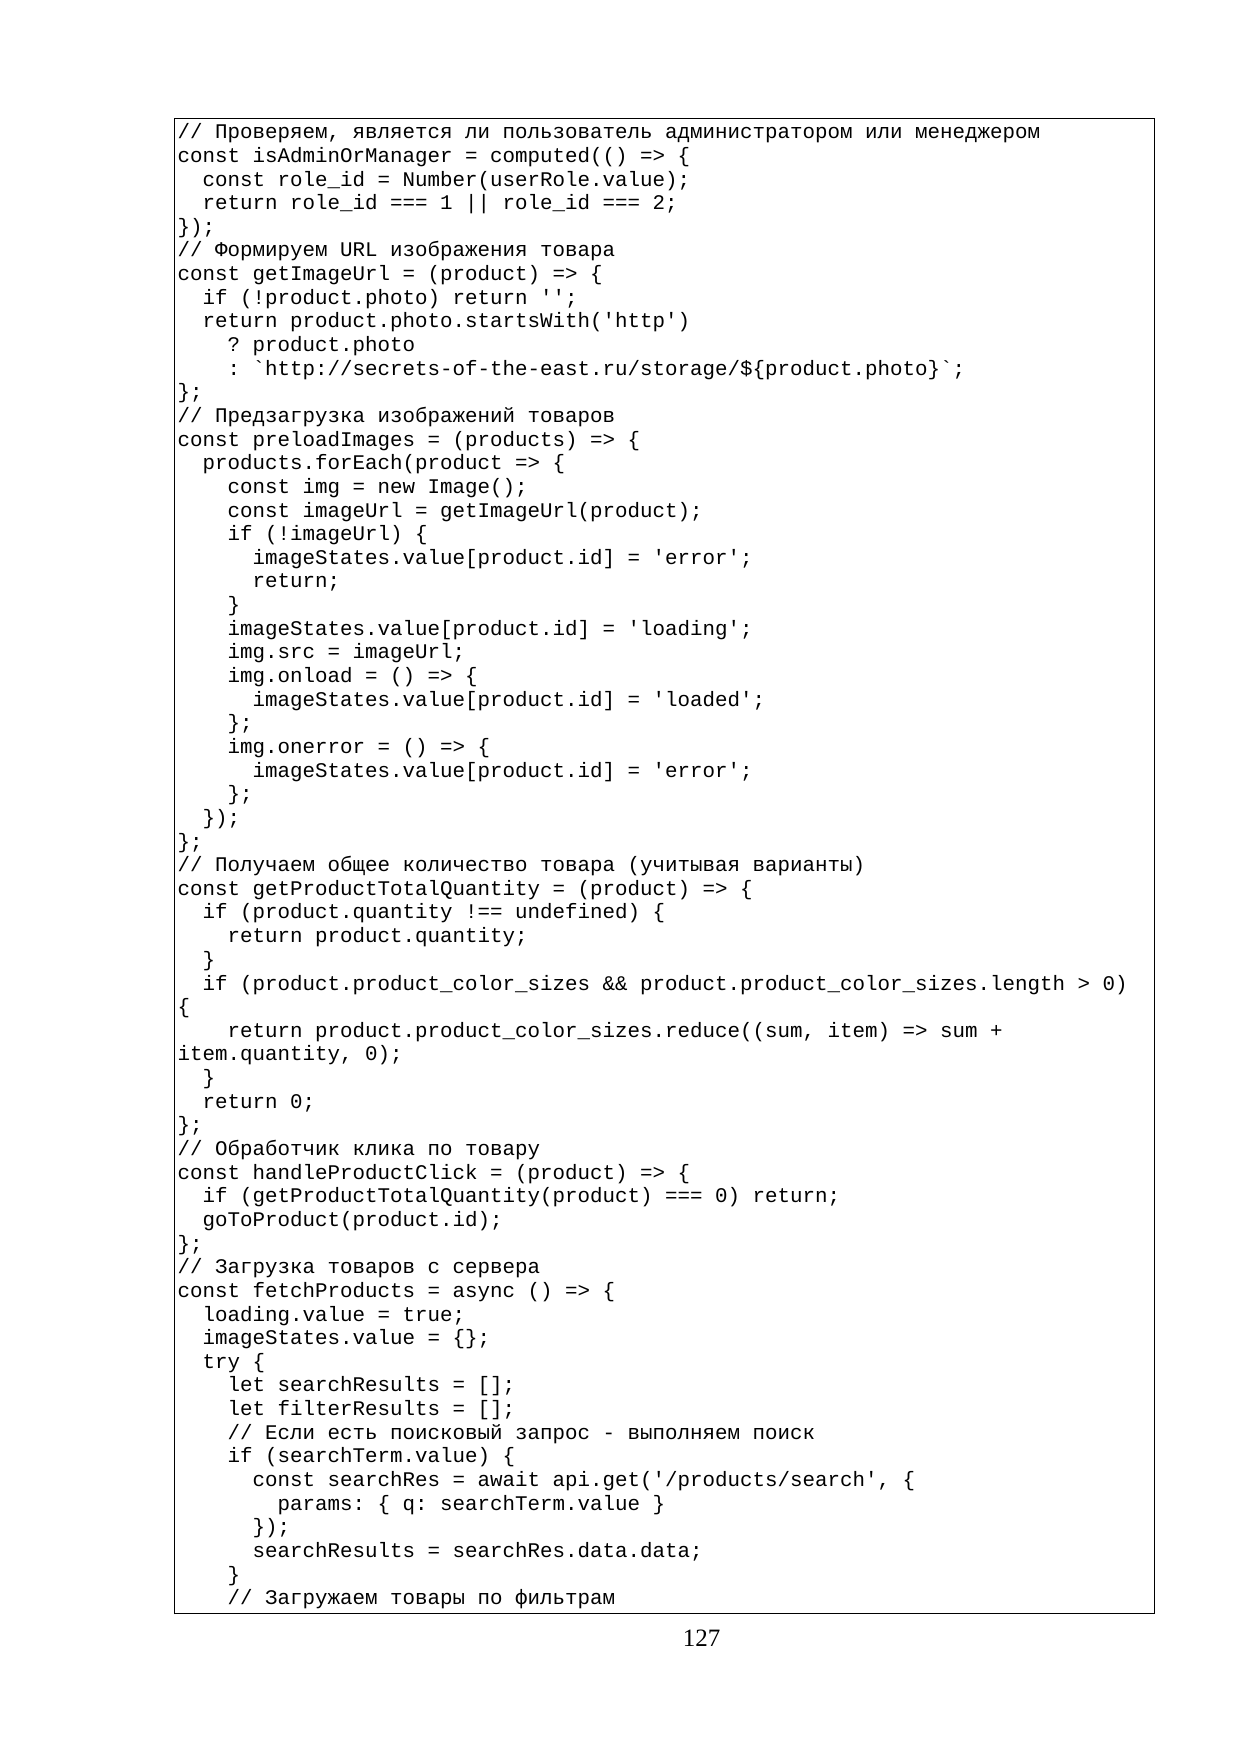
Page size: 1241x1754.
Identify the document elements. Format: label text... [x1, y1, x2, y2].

text let filterResults = []; [177, 1398, 1152, 1422]
text // Получаем общее количество товара (учитывая варианты) [177, 854, 1152, 878]
text if (!imageUrl) { [177, 523, 1152, 547]
text }); [177, 807, 1152, 831]
text return 0; [177, 1091, 1152, 1114]
text const handleProductClick = (product) => { [177, 1162, 1152, 1185]
text imageStates.value[product.id] = 'error'; [177, 760, 1152, 783]
text } [177, 1564, 1152, 1584]
text const getProductTotalQuantity = (product) => { [177, 878, 1152, 902]
text params: { q: searchTerm.value } [177, 1493, 1152, 1516]
text } [177, 1067, 1152, 1091]
text }; [177, 381, 1152, 405]
text }); [177, 216, 1152, 239]
text } [177, 594, 1152, 618]
text }; [177, 783, 1152, 807]
text // Загружаем товары по фильтрам [175, 1584, 1154, 1613]
text imageStates.value = {}; [177, 1327, 1152, 1351]
text // Загрузка товаров с сервера [177, 1256, 1152, 1280]
text img.onerror = () => { [177, 736, 1152, 760]
text // Обработчик клика по товару [177, 1138, 1152, 1162]
text return; [177, 571, 1152, 594]
text loading.value = true; [177, 1303, 1152, 1327]
text } [177, 949, 1152, 972]
text // Если есть поисковый запрос - выполняем поиск [177, 1422, 1152, 1445]
text if (getProductTotalQuantity(product) === 0) return; [177, 1185, 1152, 1209]
text const imageUrl = getImageUrl(product); [177, 499, 1152, 523]
text const img = new Image(); [177, 476, 1152, 499]
text if (!product.photo) return ''; [177, 287, 1152, 310]
text return role_id === 1 || role_id === 2; [177, 192, 1152, 216]
text const preloadImages = (products) => { [177, 429, 1152, 452]
text try { [177, 1351, 1152, 1374]
text const isAdminOrManager = computed(() => { [177, 145, 1152, 168]
text }; [177, 831, 1152, 854]
text return product.product_color_sizes.reduce((sum, item) => sum + item.quantity, 0); [177, 1020, 1152, 1067]
text let searchResults = []; [177, 1374, 1152, 1398]
text // Формируем URL изображения товара [177, 239, 1152, 263]
text if (product.quantity !== undefined) { [177, 902, 1152, 925]
text imageStates.value[product.id] = 'loaded'; [177, 689, 1152, 712]
text return product.photo.startsWith('http') [177, 310, 1152, 334]
text const fetchProducts = async () => { [177, 1280, 1152, 1303]
text img.src = imageUrl; [177, 641, 1152, 665]
text // Предзагрузка изображений товаров [177, 405, 1152, 429]
text }; [177, 712, 1152, 736]
text return product.quantity; [177, 925, 1152, 949]
text imageStates.value[product.id] = 'loading'; [177, 618, 1152, 641]
text }); [177, 1516, 1152, 1540]
text : `http://secrets-of-the-east.ru/storage/${product.photo}`; [177, 358, 1152, 381]
text products.forEach(product => { [177, 452, 1152, 476]
text }; [177, 1233, 1152, 1256]
text const searchRes = await api.get('/products/search', { [177, 1469, 1152, 1493]
text if (product.product_color_sizes && product.product_color_sizes.length > 0) { [177, 972, 1152, 1020]
text imageStates.value[product.id] = 'error'; [177, 547, 1152, 571]
text // Проверяем, является ли пользователь администратором или менеджером [175, 119, 1154, 145]
text ? product.photo [177, 334, 1152, 358]
text goToProduct(product.id); [177, 1209, 1152, 1233]
text const getImageUrl = (product) => { [177, 263, 1152, 287]
text searchResults = searchRes.data.data; [177, 1540, 1152, 1564]
text img.onload = () => { [177, 665, 1152, 689]
text }; [177, 1114, 1152, 1138]
text if (searchTerm.value) { [177, 1445, 1152, 1469]
text const role_id = Number(userRole.value); [177, 168, 1152, 192]
